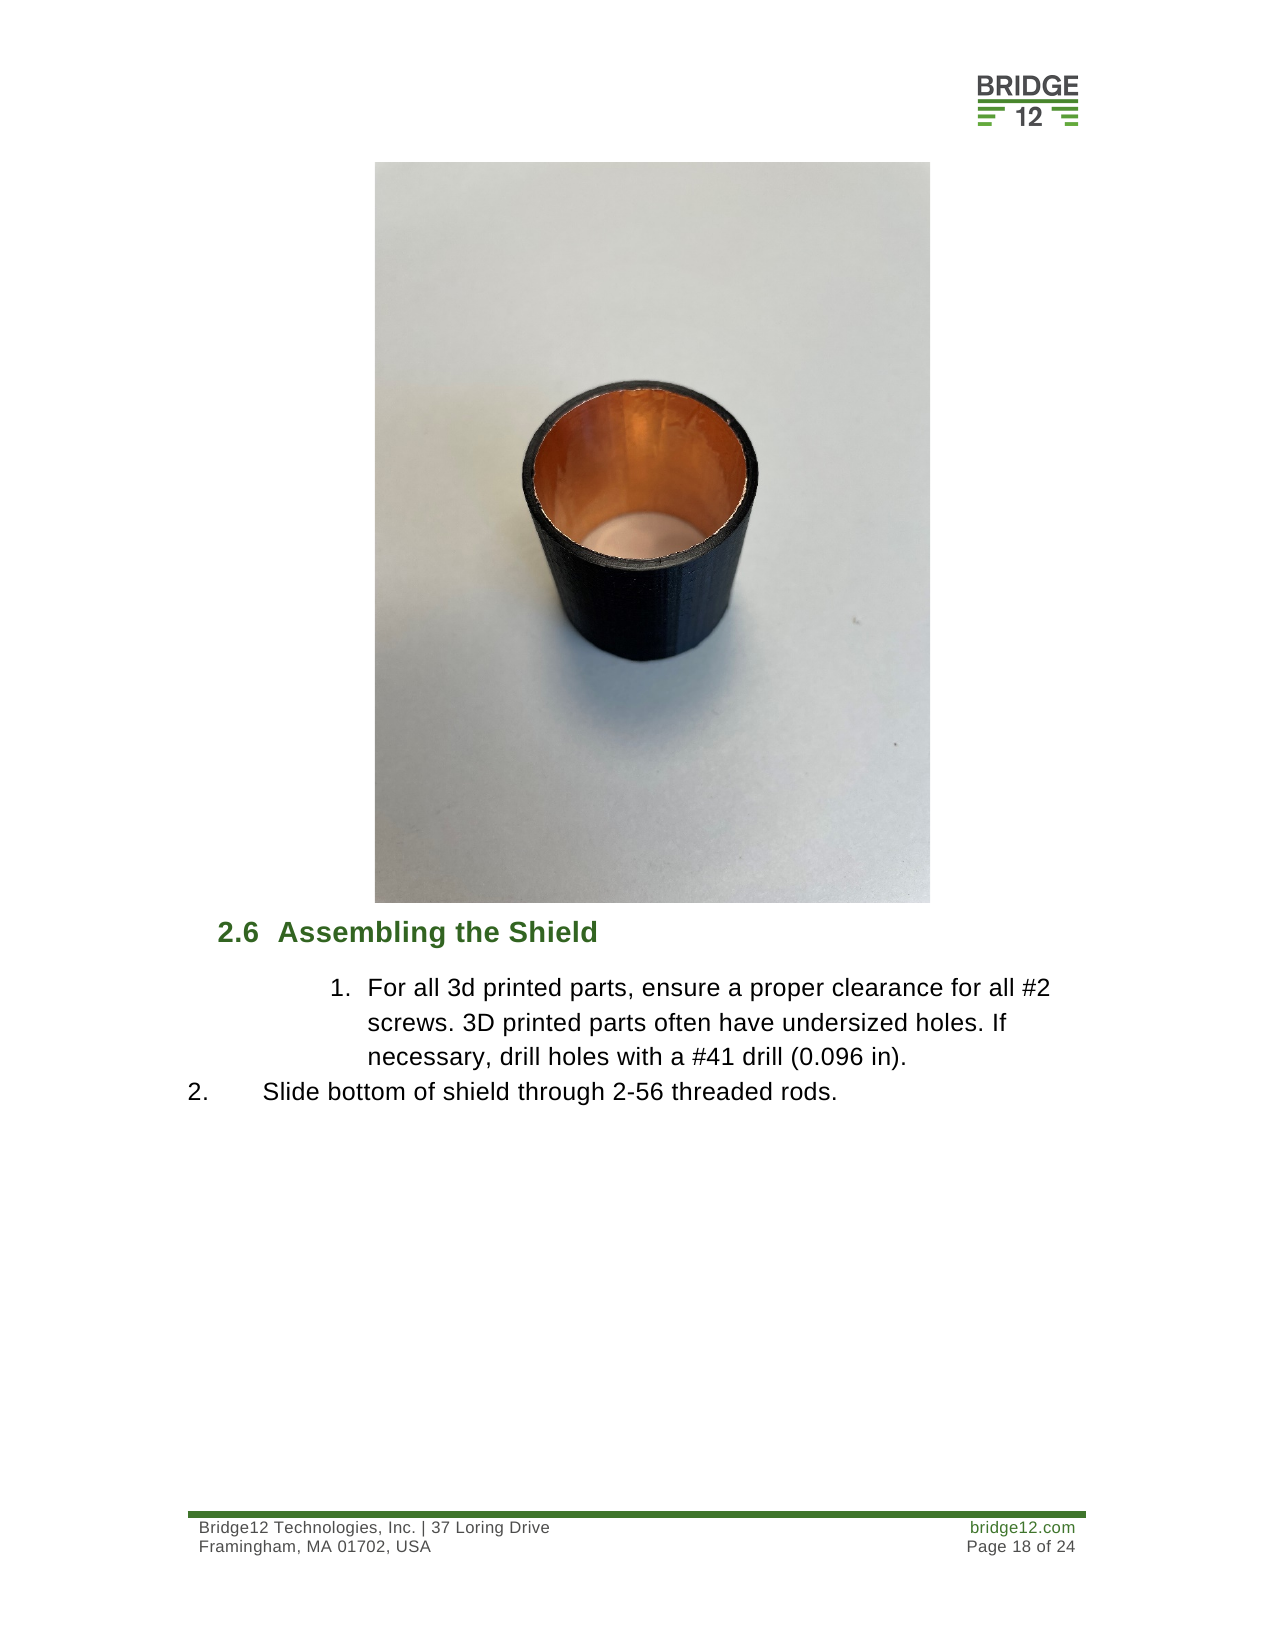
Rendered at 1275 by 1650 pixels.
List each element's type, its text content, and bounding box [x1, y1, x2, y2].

picture [374, 162, 931, 903]
picture [977, 75, 1079, 126]
list For all 3d printed parts, ensure a proper clearance for all #2 screws. 3D printed parts often have undersized holes. If necessary, drill holes with a #41 drill (0.096 in). [330, 973, 1087, 1071]
list Slide bottom of shield through 2-56 threaded rods. [187, 1077, 1087, 1106]
subtitle Assembling the Shield [217, 915, 1087, 948]
